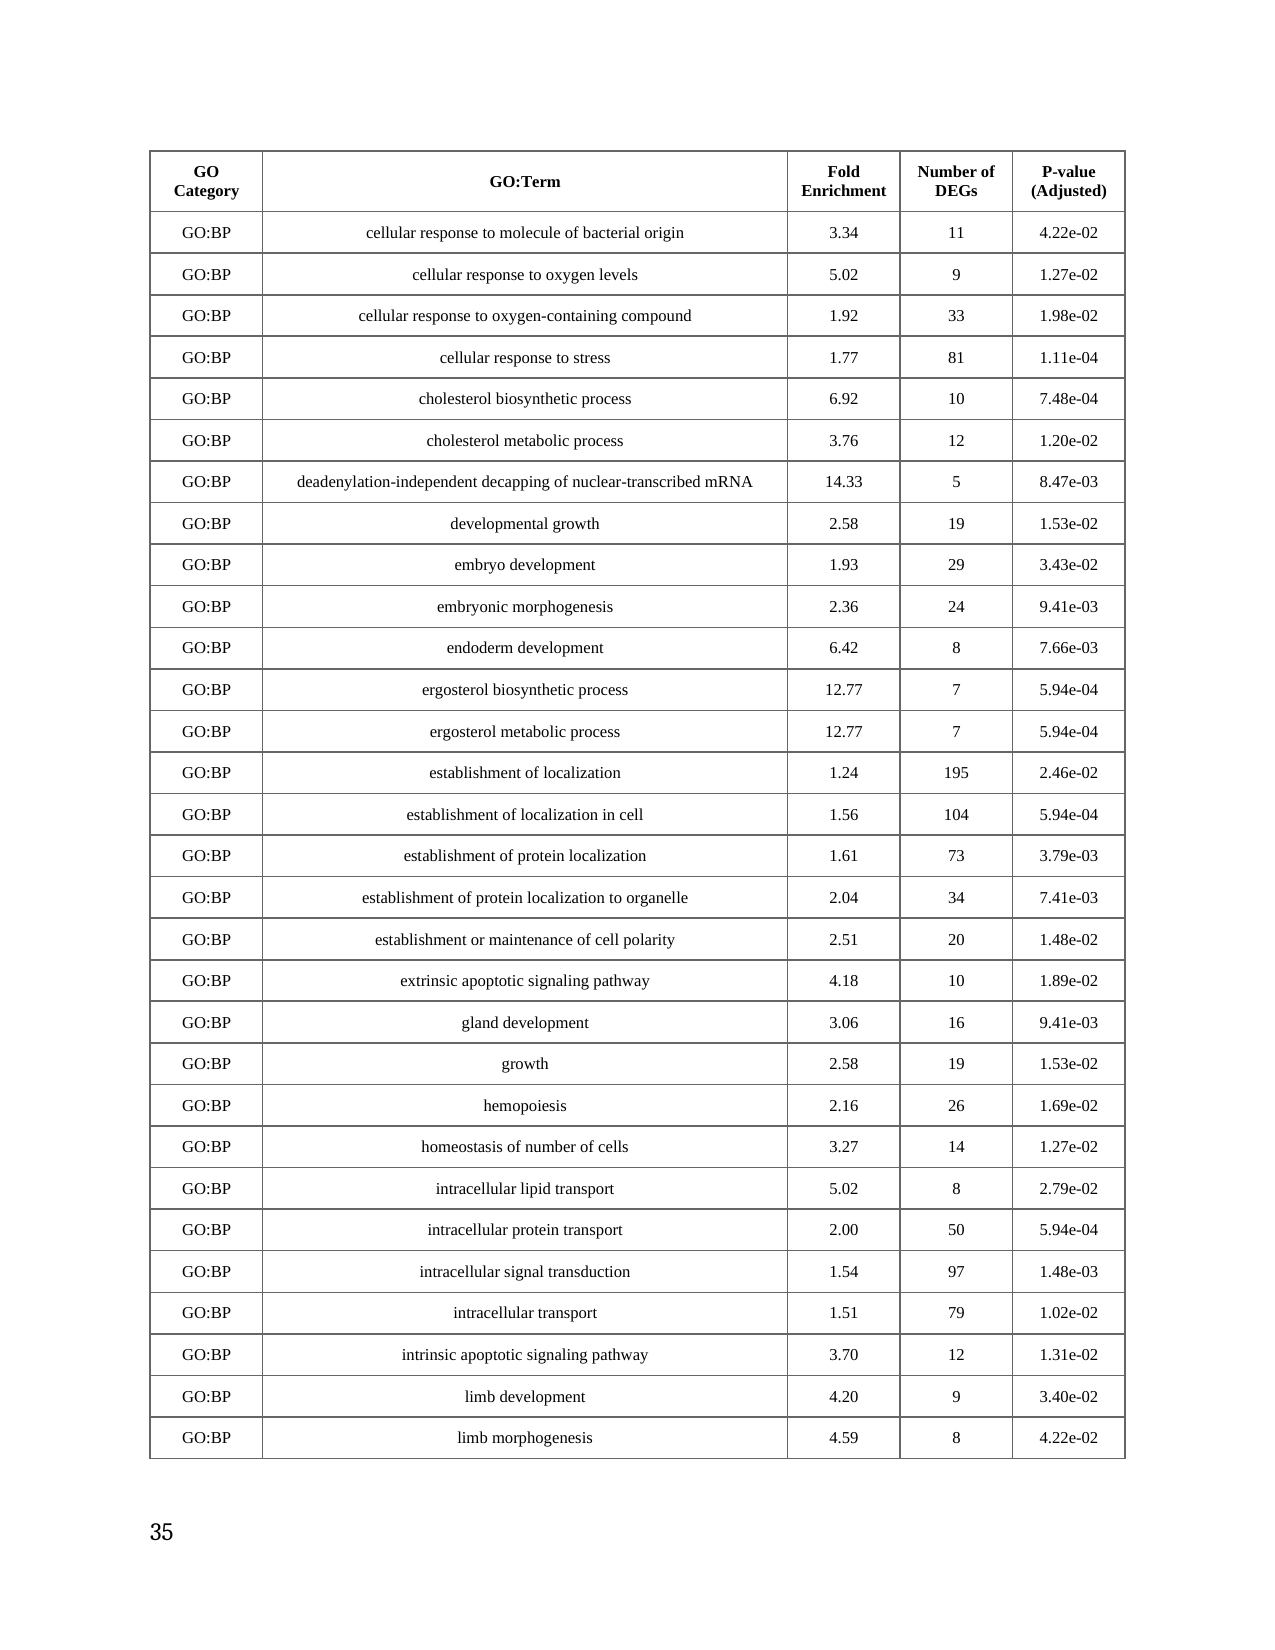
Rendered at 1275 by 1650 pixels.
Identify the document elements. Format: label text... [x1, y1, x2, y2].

table_cell 29 [901, 545, 1012, 585]
table_cell 7.66e-03 [1013, 628, 1124, 668]
table_cell GO:BP [151, 753, 262, 793]
table_cell GO:BP [151, 545, 262, 585]
table_cell 195 [901, 753, 1012, 793]
table_cell 5.94e-04 [1013, 1210, 1124, 1250]
table_cell 7 [901, 711, 1012, 751]
table_cell 1.53e-02 [1013, 503, 1124, 543]
table_cell GO:BP [151, 670, 262, 709]
table_cell 3.40e-02 [1013, 1376, 1124, 1416]
table_cell 6.42 [788, 628, 899, 668]
table_cell 81 [901, 337, 1012, 377]
table_cell 50 [901, 1210, 1012, 1250]
table_cell GO:BP [151, 379, 262, 418]
table_cell 1.54 [788, 1251, 899, 1291]
table_cell 1.61 [788, 836, 899, 876]
table_cell establishment of localization in cell [263, 794, 787, 834]
table_cell GO:BP [151, 1251, 262, 1291]
table_cell 2.46e-02 [1013, 753, 1124, 793]
table_cell 1.92 [788, 296, 899, 335]
table_cell GO:BP [151, 586, 262, 626]
table_cell GO:BP [151, 1044, 262, 1083]
table_cell 7.41e-03 [1013, 877, 1124, 917]
table_cell embryo development [263, 545, 787, 585]
table_cell 20 [901, 919, 1012, 959]
table_cell GO:BP [151, 1085, 262, 1125]
table_cell 1.51 [788, 1293, 899, 1333]
table_cell endoderm development [263, 628, 787, 668]
table_cell 5.02 [788, 1168, 899, 1208]
table_cell 2.16 [788, 1085, 899, 1125]
table_cell intracellular lipid transport [263, 1168, 787, 1208]
table_header P-value (Adjusted) [1013, 152, 1124, 211]
table_cell 8 [901, 1168, 1012, 1208]
table_cell gland development [263, 1002, 787, 1042]
table_cell 3.06 [788, 1002, 899, 1042]
table_cell 26 [901, 1085, 1012, 1125]
table_cell 12.77 [788, 711, 899, 751]
table_cell 2.79e-02 [1013, 1168, 1124, 1208]
table_cell GO:BP [151, 1293, 262, 1333]
table_cell 8 [901, 628, 1012, 668]
table_header Number of DEGs [901, 152, 1012, 211]
table_cell cellular response to molecule of bacterial origin [263, 212, 787, 252]
table_cell GO:BP [151, 1127, 262, 1167]
table_cell 2.58 [788, 503, 899, 543]
table_cell 73 [901, 836, 1012, 876]
table_cell GO:BP [151, 711, 262, 751]
table_cell 5.94e-04 [1013, 794, 1124, 834]
table_cell intracellular transport [263, 1293, 787, 1333]
table_cell 5.02 [788, 254, 899, 294]
table_cell 1.69e-02 [1013, 1085, 1124, 1125]
table_header Fold Enrichment [788, 152, 899, 211]
table_cell GO:BP [151, 1418, 262, 1458]
table_cell growth [263, 1044, 787, 1083]
table_cell intracellular signal transduction [263, 1251, 787, 1291]
table_cell 3.76 [788, 420, 899, 460]
table_cell 3.34 [788, 212, 899, 252]
table_cell 2.36 [788, 586, 899, 626]
table_cell 4.59 [788, 1418, 899, 1458]
table_cell developmental growth [263, 503, 787, 543]
table_cell limb development [263, 1376, 787, 1416]
table_cell extrinsic apoptotic signaling pathway [263, 961, 787, 1000]
table_cell 2.58 [788, 1044, 899, 1083]
table_cell 3.43e-02 [1013, 545, 1124, 585]
table_cell 1.27e-02 [1013, 1127, 1124, 1167]
table_cell GO:BP [151, 503, 262, 543]
table_cell GO:BP [151, 1335, 262, 1374]
table_cell 104 [901, 794, 1012, 834]
table_cell 1.98e-02 [1013, 296, 1124, 335]
table_cell 12 [901, 1335, 1012, 1374]
table_cell cellular response to oxygen levels [263, 254, 787, 294]
table_cell 5.94e-04 [1013, 670, 1124, 709]
table_cell 1.31e-02 [1013, 1335, 1124, 1374]
table_cell 4.20 [788, 1376, 899, 1416]
table_cell 6.92 [788, 379, 899, 418]
table_cell establishment of protein localization [263, 836, 787, 876]
table_cell GO:BP [151, 628, 262, 668]
table_cell limb morphogenesis [263, 1418, 787, 1458]
table_cell 5 [901, 462, 1012, 502]
table_cell 1.24 [788, 753, 899, 793]
table_cell GO:BP [151, 877, 262, 917]
table_cell 33 [901, 296, 1012, 335]
table_cell 14.33 [788, 462, 899, 502]
table_cell 24 [901, 586, 1012, 626]
table_cell 12.77 [788, 670, 899, 709]
table_header GO Category [151, 152, 262, 211]
table_cell 19 [901, 503, 1012, 543]
table_cell 2.51 [788, 919, 899, 959]
table_cell 9 [901, 254, 1012, 294]
table_cell 16 [901, 1002, 1012, 1042]
table_cell 10 [901, 961, 1012, 1000]
table_cell establishment or maintenance of cell polarity [263, 919, 787, 959]
table_cell 1.02e-02 [1013, 1293, 1124, 1333]
table_cell 1.93 [788, 545, 899, 585]
table_cell 1.77 [788, 337, 899, 377]
table_cell 1.27e-02 [1013, 254, 1124, 294]
table_cell 4.22e-02 [1013, 212, 1124, 252]
table_cell 9 [901, 1376, 1012, 1416]
table_cell GO:BP [151, 919, 262, 959]
table_cell 10 [901, 379, 1012, 418]
table_cell establishment of localization [263, 753, 787, 793]
table_cell 8 [901, 1418, 1012, 1458]
table_cell cellular response to stress [263, 337, 787, 377]
table_cell cholesterol biosynthetic process [263, 379, 787, 418]
table_cell GO:BP [151, 836, 262, 876]
table_cell GO:BP [151, 1168, 262, 1208]
table_cell 7 [901, 670, 1012, 709]
table_cell ergosterol biosynthetic process [263, 670, 787, 709]
table_cell embryonic morphogenesis [263, 586, 787, 626]
table_cell hemopoiesis [263, 1085, 787, 1125]
table_cell 97 [901, 1251, 1012, 1291]
table_cell GO:BP [151, 296, 262, 335]
table_cell homeostasis of number of cells [263, 1127, 787, 1167]
table_cell 79 [901, 1293, 1012, 1333]
table_cell establishment of protein localization to organelle [263, 877, 787, 917]
table_cell GO:BP [151, 212, 262, 252]
table_cell 4.18 [788, 961, 899, 1000]
table_cell cholesterol metabolic process [263, 420, 787, 460]
table_cell GO:BP [151, 420, 262, 460]
table_cell 4.22e-02 [1013, 1418, 1124, 1458]
table_cell 1.89e-02 [1013, 961, 1124, 1000]
table_cell 9.41e-03 [1013, 1002, 1124, 1042]
table_cell 1.11e-04 [1013, 337, 1124, 377]
table_cell GO:BP [151, 254, 262, 294]
table_cell 2.00 [788, 1210, 899, 1250]
table_cell GO:BP [151, 794, 262, 834]
table_cell 3.79e-03 [1013, 836, 1124, 876]
table_cell ergosterol metabolic process [263, 711, 787, 751]
table_cell 3.70 [788, 1335, 899, 1374]
table_cell 9.41e-03 [1013, 586, 1124, 626]
table_cell 12 [901, 420, 1012, 460]
table_cell intrinsic apoptotic signaling pathway [263, 1335, 787, 1374]
table_cell 1.56 [788, 794, 899, 834]
table_cell deadenylation-independent decapping of nuclear-transcribed mRNA [263, 462, 787, 502]
table_cell 11 [901, 212, 1012, 252]
table_cell 1.20e-02 [1013, 420, 1124, 460]
table_cell 7.48e-04 [1013, 379, 1124, 418]
table_cell 5.94e-04 [1013, 711, 1124, 751]
table_cell 34 [901, 877, 1012, 917]
table_cell 1.48e-03 [1013, 1251, 1124, 1291]
table_header GO:Term [263, 152, 787, 211]
table_cell GO:BP [151, 1210, 262, 1250]
table_cell 1.48e-02 [1013, 919, 1124, 959]
table_cell 8.47e-03 [1013, 462, 1124, 502]
table_cell GO:BP [151, 462, 262, 502]
table_cell GO:BP [151, 337, 262, 377]
table_cell cellular response to oxygen-containing compound [263, 296, 787, 335]
table_cell 3.27 [788, 1127, 899, 1167]
table_cell intracellular protein transport [263, 1210, 787, 1250]
table_cell GO:BP [151, 961, 262, 1000]
table_cell 14 [901, 1127, 1012, 1167]
table_cell 1.53e-02 [1013, 1044, 1124, 1083]
table_cell 2.04 [788, 877, 899, 917]
table_cell GO:BP [151, 1376, 262, 1416]
table_cell GO:BP [151, 1002, 262, 1042]
table_cell 19 [901, 1044, 1012, 1083]
